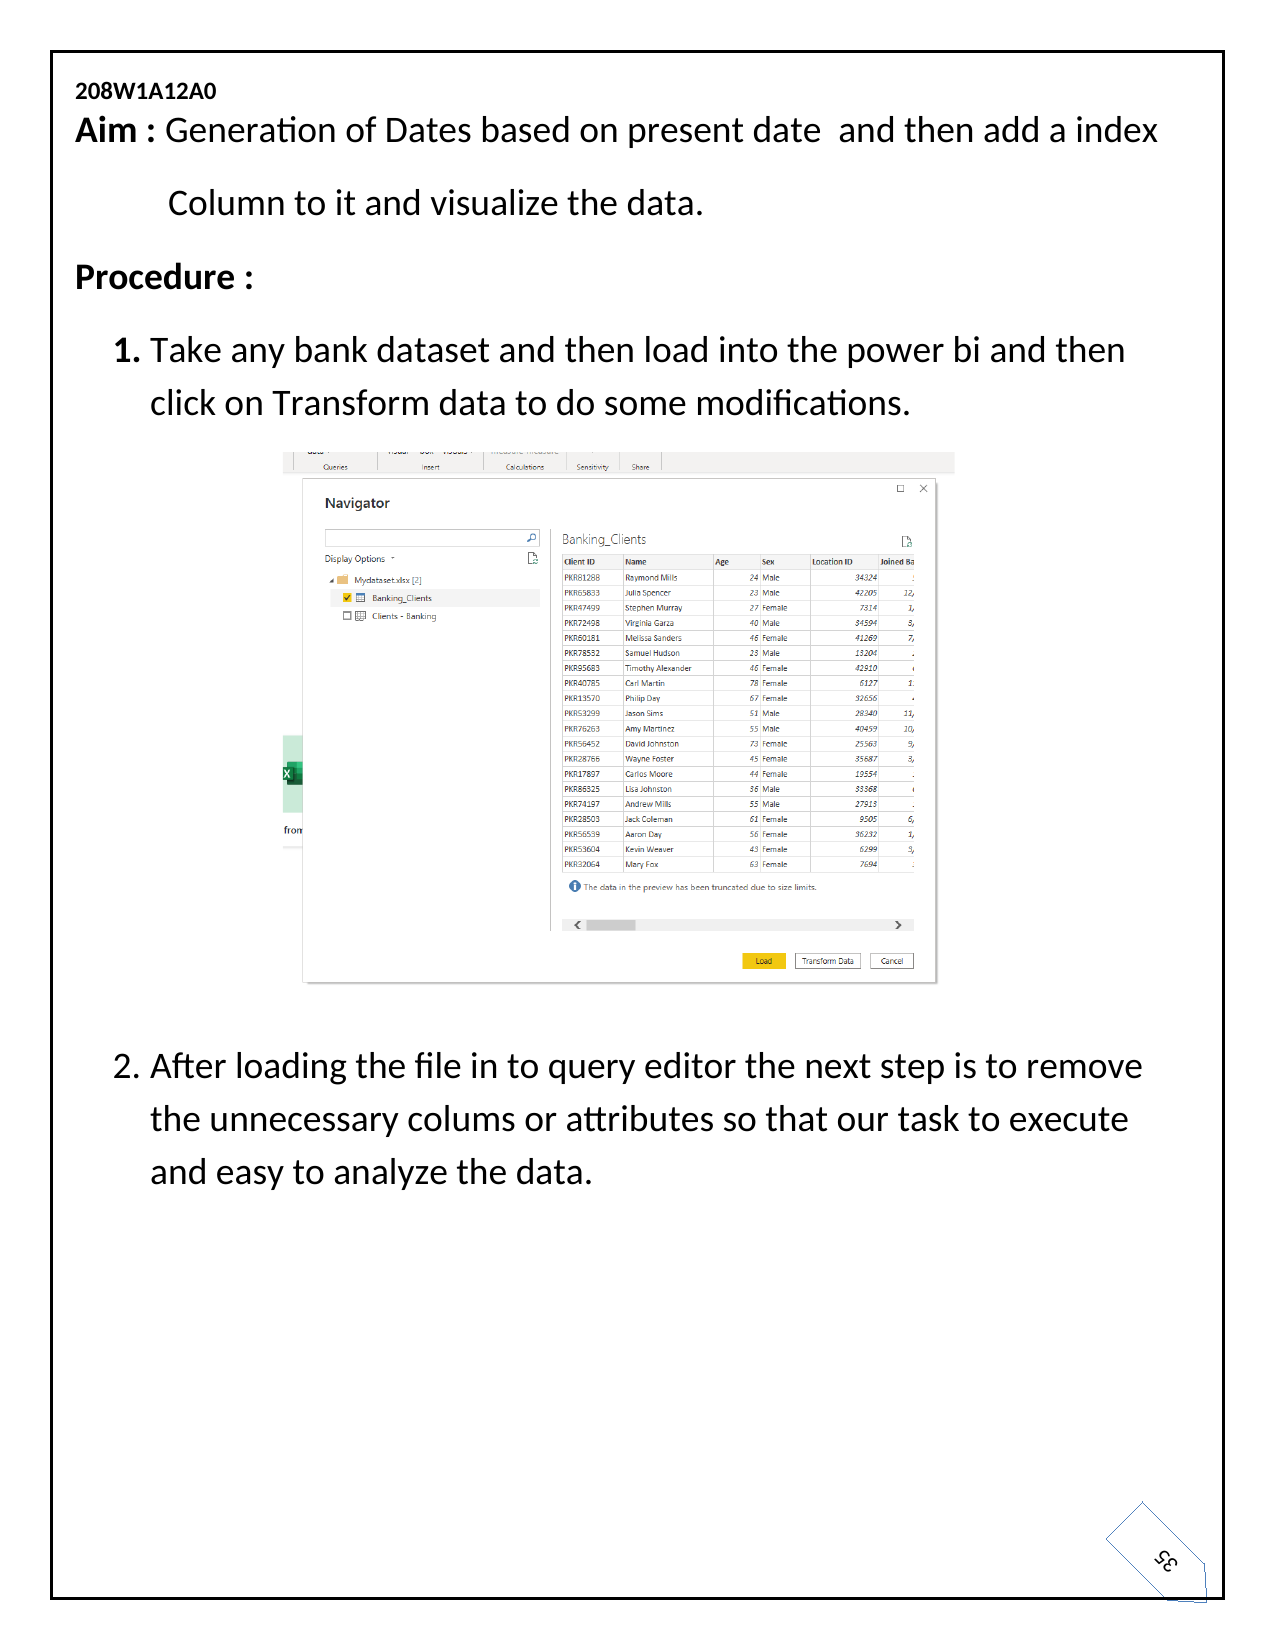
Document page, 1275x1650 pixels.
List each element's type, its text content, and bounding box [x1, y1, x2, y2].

list After loading the file in to query editor the next step is to remove the unnecessary colums or attributes so that our task to execute and easy to analyze the data. [112, 1042, 1162, 1193]
picture [282, 452, 955, 1018]
text Procedure : [75, 253, 1162, 298]
list Take any bank dataset and then load into the power bi and then click on Transform data to do some modifications. [112, 326, 1162, 425]
text Aim : Generation of Dates based on present date and then add a index [75, 106, 1162, 151]
text Column to it and visualize the data. [75, 179, 1162, 225]
